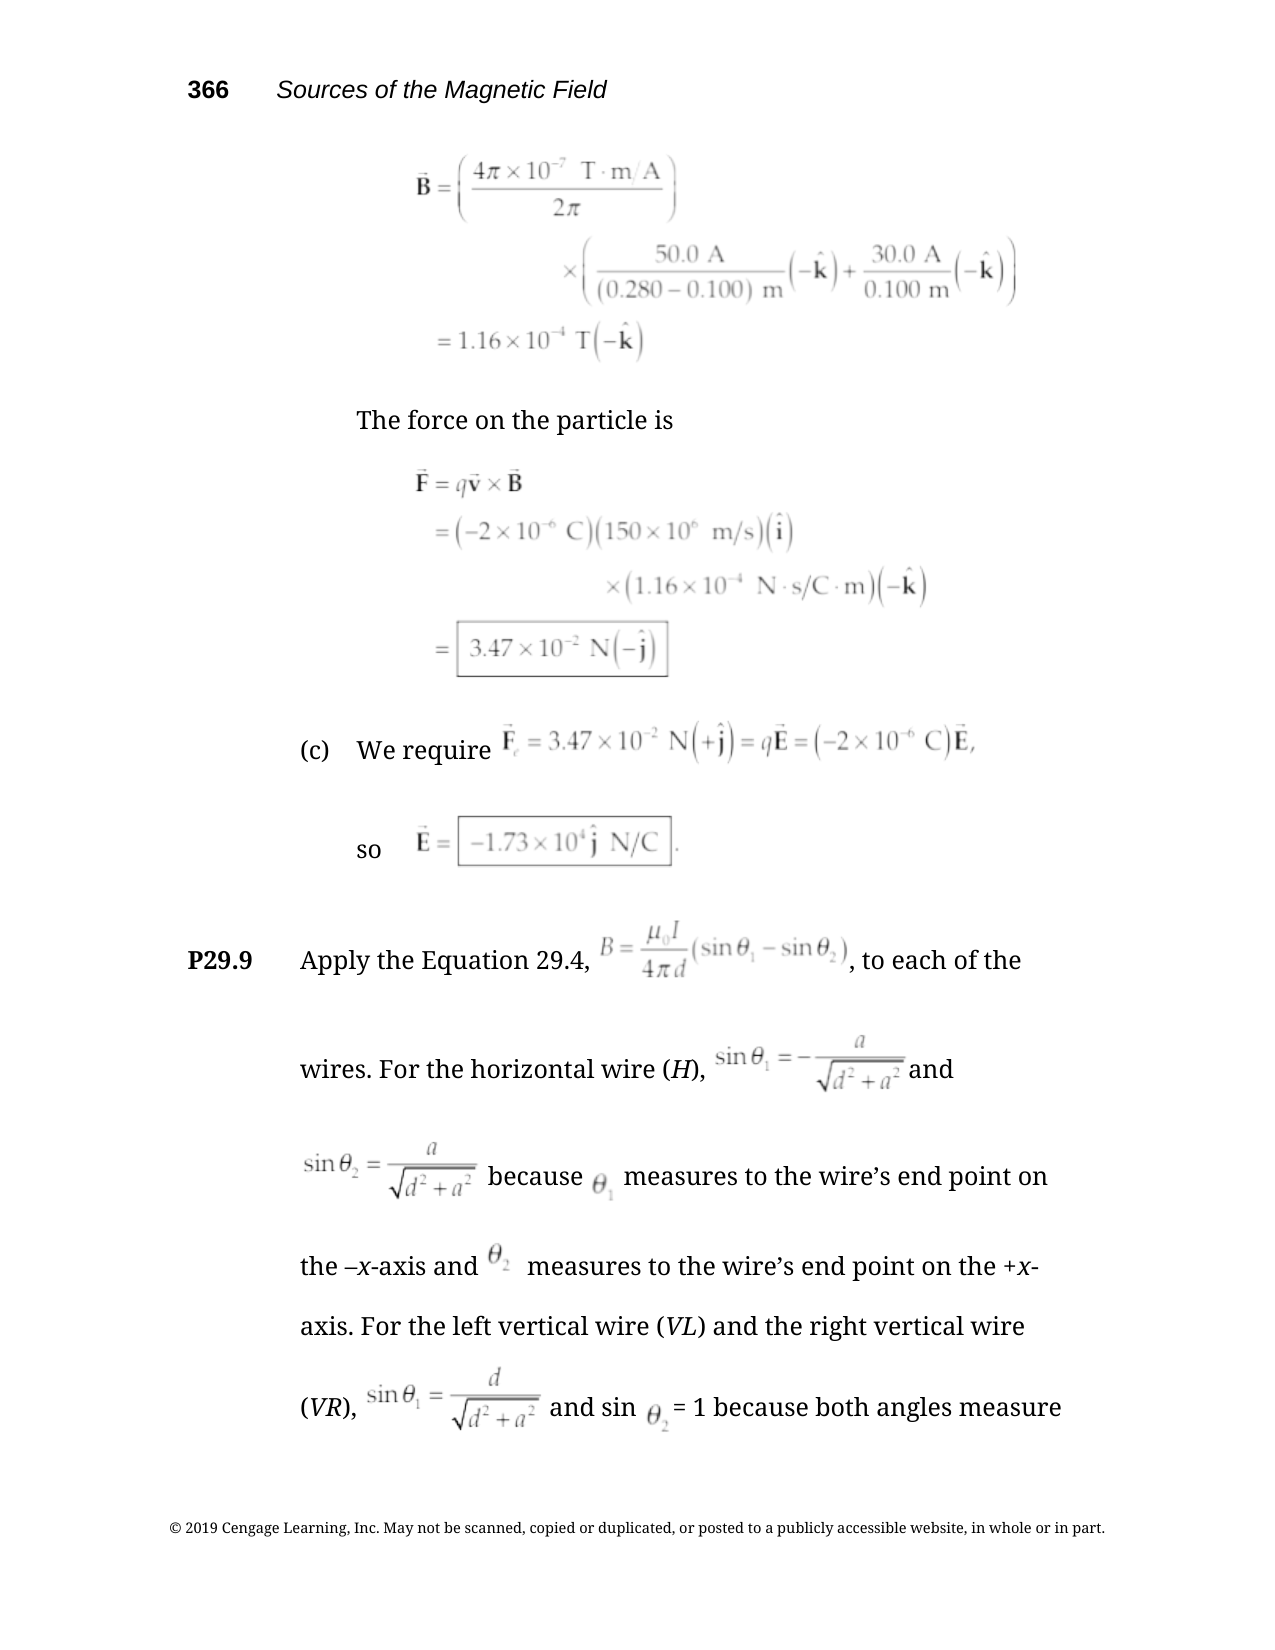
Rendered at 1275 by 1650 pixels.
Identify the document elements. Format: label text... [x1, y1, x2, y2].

text so [187, 811, 1087, 885]
text (c) We require [187, 716, 1087, 784]
text The force on the particle is [187, 402, 1087, 436]
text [187, 915, 1087, 1453]
